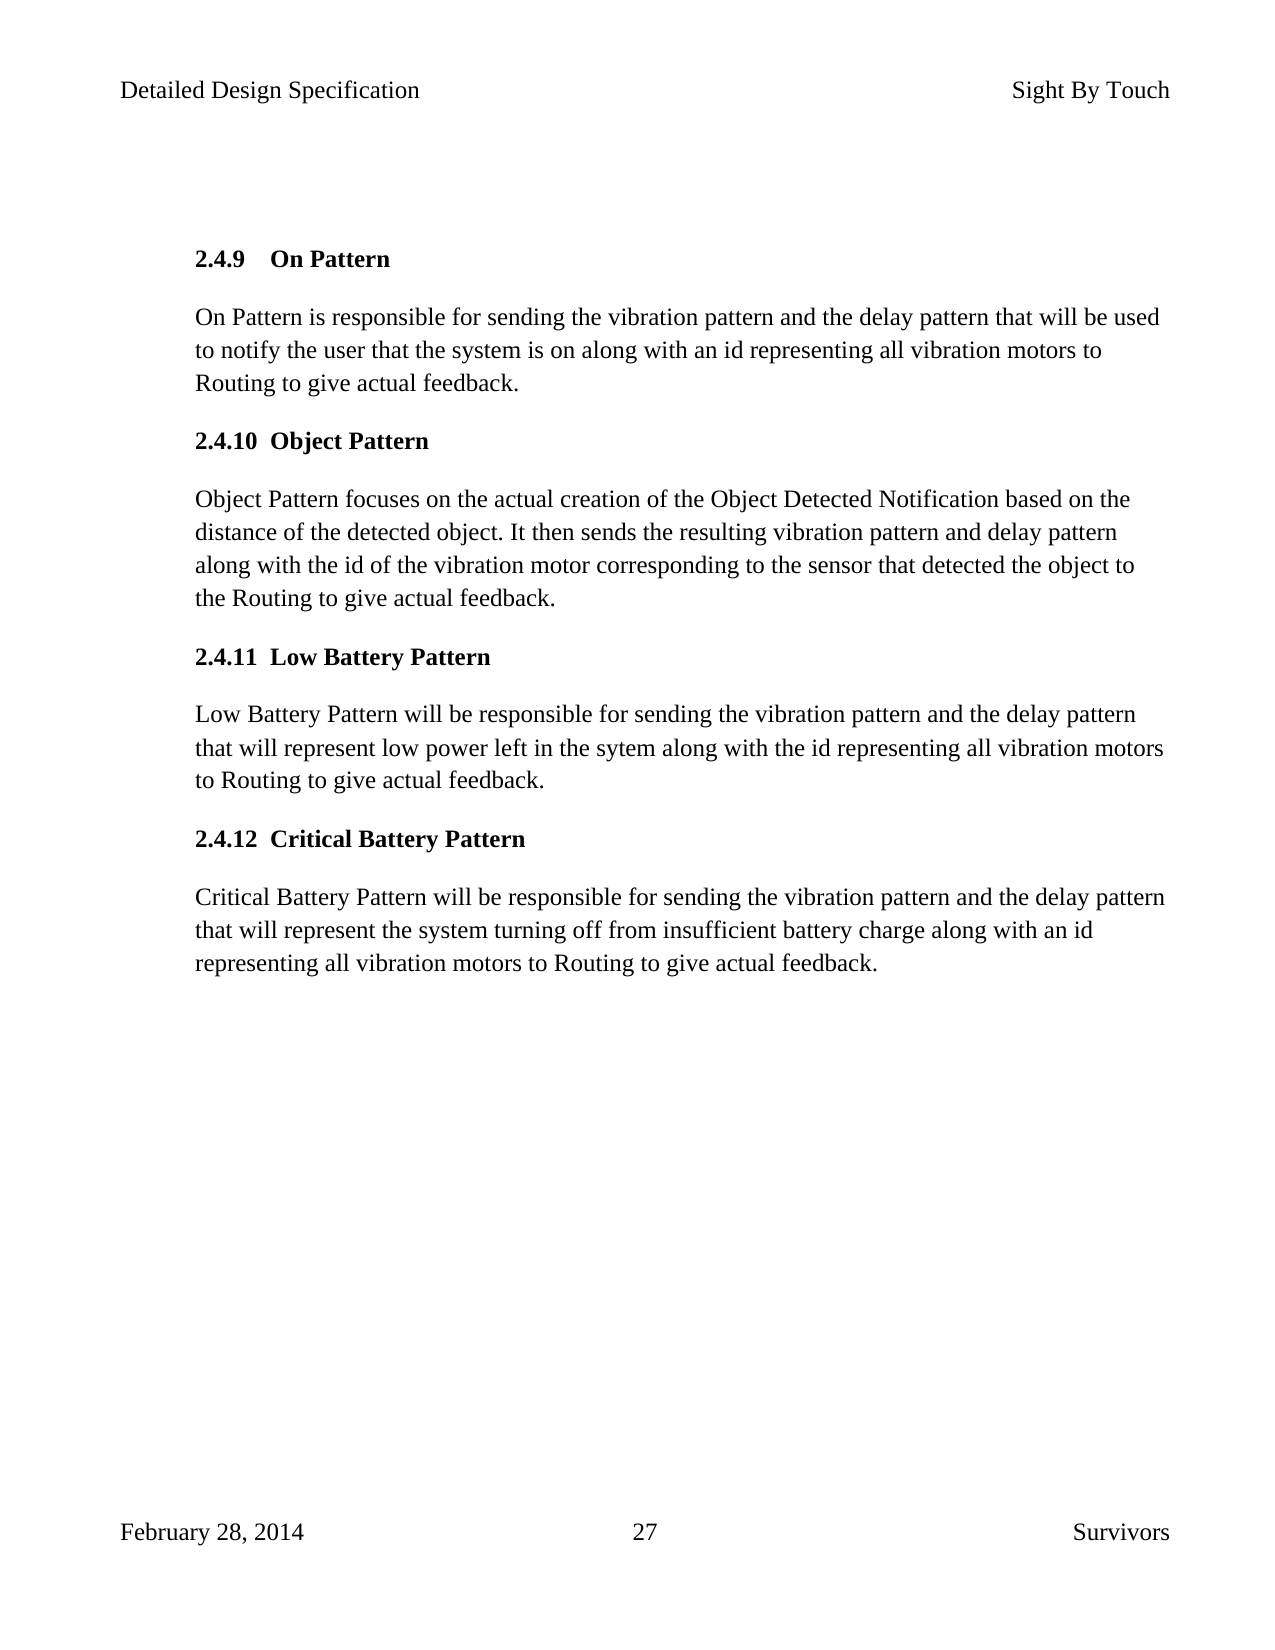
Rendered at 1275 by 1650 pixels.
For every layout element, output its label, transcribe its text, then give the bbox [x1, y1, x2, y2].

subtitle 2.4.10 Object Pattern [195, 426, 1170, 455]
subtitle 2.4.9 On Pattern [195, 244, 1170, 273]
text Critical Battery Pattern will be responsible for sending the vibration pattern and the delay pattern that will represent the system turning off from insufficient battery charge along with an id representing all vibration motors to Routing to give actual feedback. [195, 882, 1170, 976]
subtitle 2.4.12 Critical Battery Pattern [195, 824, 1170, 852]
subtitle 2.4.11 Low Battery Pattern [195, 642, 1170, 670]
text Object Pattern focuses on the actual creation of the Object Detected Notification based on the distance of the detected object. It then sends the resulting vibration pattern and delay pattern along with the id of the vibration motor corresponding to the sensor that detected the object to the Routing to give actual feedback. [195, 484, 1170, 612]
text On Pattern is responsible for sending the vibration pattern and the delay pattern that will be used to notify the user that the system is on along with an id representing all vibration motors to Routing to give actual feedback. [195, 302, 1170, 397]
text Low Battery Pattern will be responsible for sending the vibration pattern and the delay pattern that will represent low power left in the sytem along with the id representing all vibration motors to Routing to give actual feedback. [195, 699, 1170, 794]
